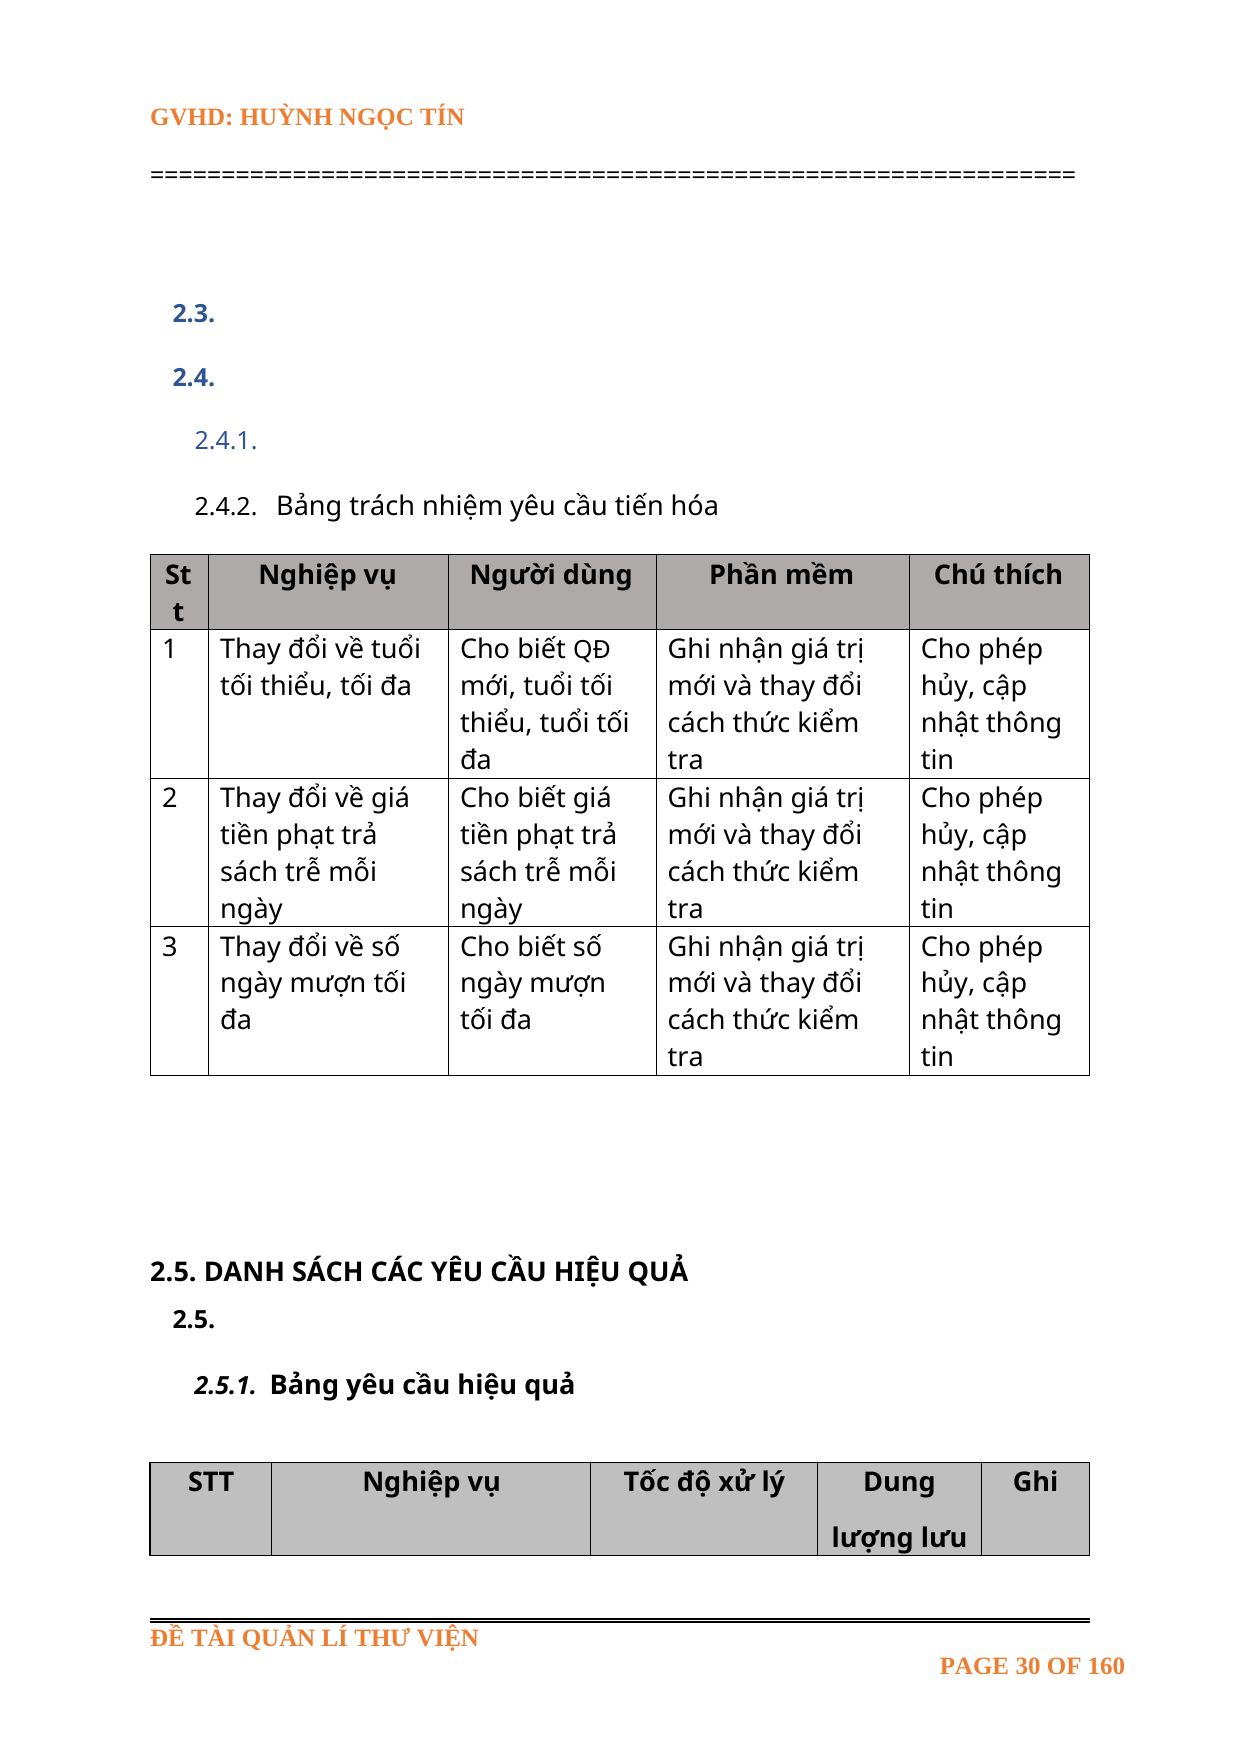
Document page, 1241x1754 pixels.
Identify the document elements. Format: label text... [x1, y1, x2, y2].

table_cell Cho biết số ngày mượn tối đa [449, 927, 656, 1074]
table_header Nghiệp vụ [272, 1463, 590, 1555]
table_cell Ghi nhận giá trị mới và thay đổi cách thức kiểm tra [657, 779, 909, 926]
table_header Phần mềm [657, 555, 909, 629]
table_header Nghiệp vụ [209, 555, 448, 629]
table_cell Cho phép hủy, cập nhật thông tin [910, 927, 1089, 1074]
table_cell Thay đổi về số ngày mượn tối đa [209, 927, 448, 1074]
subtitle Bảng trách nhiệm yêu cầu tiến hóa [194, 486, 1087, 523]
table_header Stt [151, 555, 208, 629]
table_cell Ghi nhận giá trị mới và thay đổi cách thức kiểm tra [657, 927, 909, 1074]
table_header Tốc độ xử lý [591, 1463, 817, 1555]
table_cell Cho biết giá tiền phạt trả sách trễ mỗi ngày [449, 779, 656, 926]
table_cell Thay đổi về giá tiền phạt trả sách trễ mỗi ngày [209, 779, 448, 926]
table_cell Cho biết QĐ mới, tuổi tối thiểu, tuổi tối đa [449, 630, 656, 777]
table_cell 3 [151, 927, 208, 1074]
table_cell Thay đổi về tuổi tối thiểu, tối đa [209, 630, 448, 777]
table_header Ghi chú [982, 1463, 1089, 1555]
table_cell Ghi nhận giá trị mới và thay đổi cách thức kiểm tra [657, 630, 909, 777]
table_cell Cho phép hủy, cập nhật thông tin [910, 630, 1089, 777]
table_header Người dùng [449, 555, 656, 629]
table_cell Cho phép hủy, cập nhật thông tin [910, 779, 1089, 926]
table_cell 1 [151, 630, 208, 777]
subtitle Bảng yêu cầu hiệu quả [194, 1365, 1087, 1402]
subtitle 2.5. DANH SÁCH CÁC YÊU CẦU HIỆU QUẢ [150, 1252, 1087, 1289]
table_header Chú thích [910, 555, 1089, 629]
table_header Dung lượng lưu trữ [818, 1463, 981, 1555]
table_header STT [151, 1463, 271, 1555]
table_cell 2 [151, 779, 208, 926]
